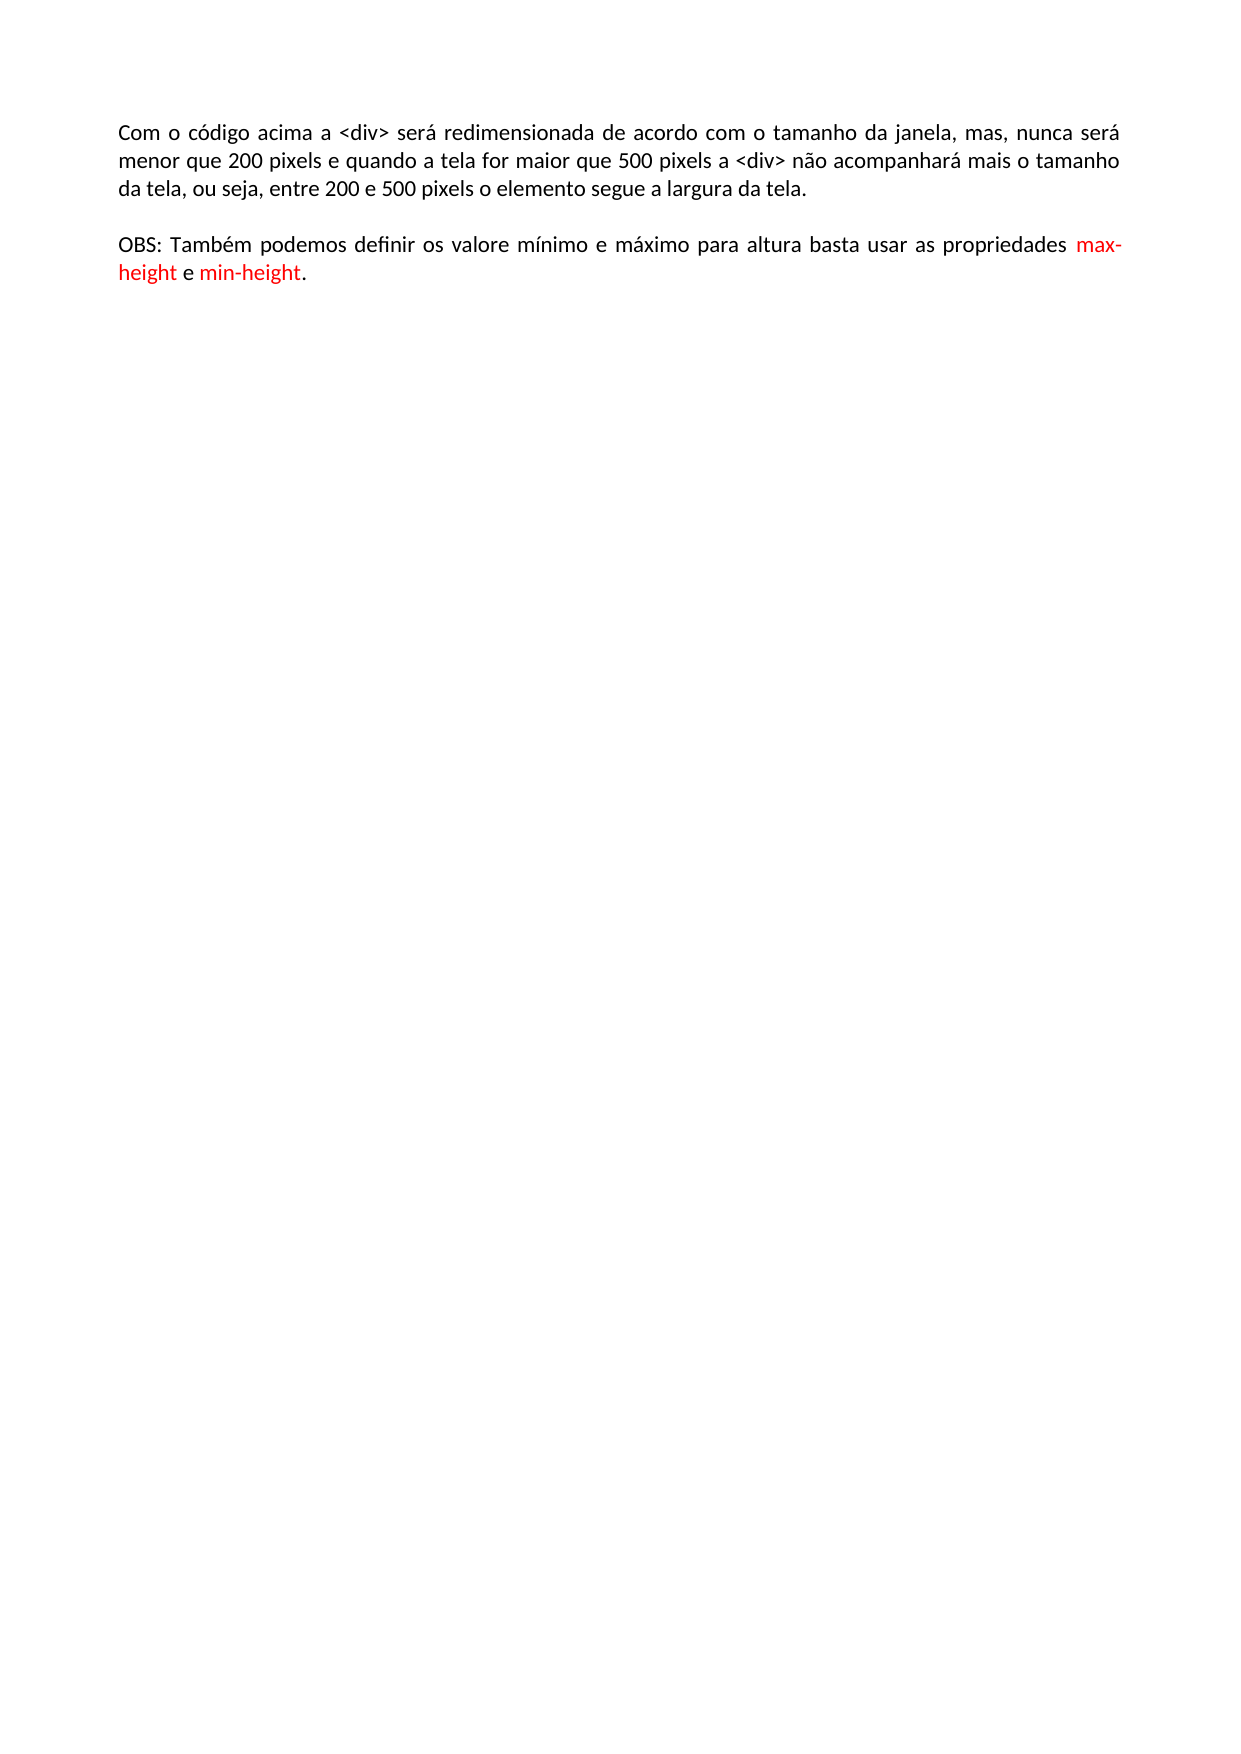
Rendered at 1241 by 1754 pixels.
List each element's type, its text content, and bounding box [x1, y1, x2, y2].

text Com o código acima a <div> será redimensionada de acordo com o tamanho da janela, mas, nunca será menor que 200 pixels e quando a tela for maior que 500 pixels a <div> não acompanhará mais o tamanho da tela, ou seja, entre 200 e 500 pixels o elemento segue a largura da tela. [118, 118, 1122, 202]
text OBS: Também podemos definir os valore mínimo e máximo para altura basta usar as propriedades max-height e min-height. [118, 230, 1122, 286]
